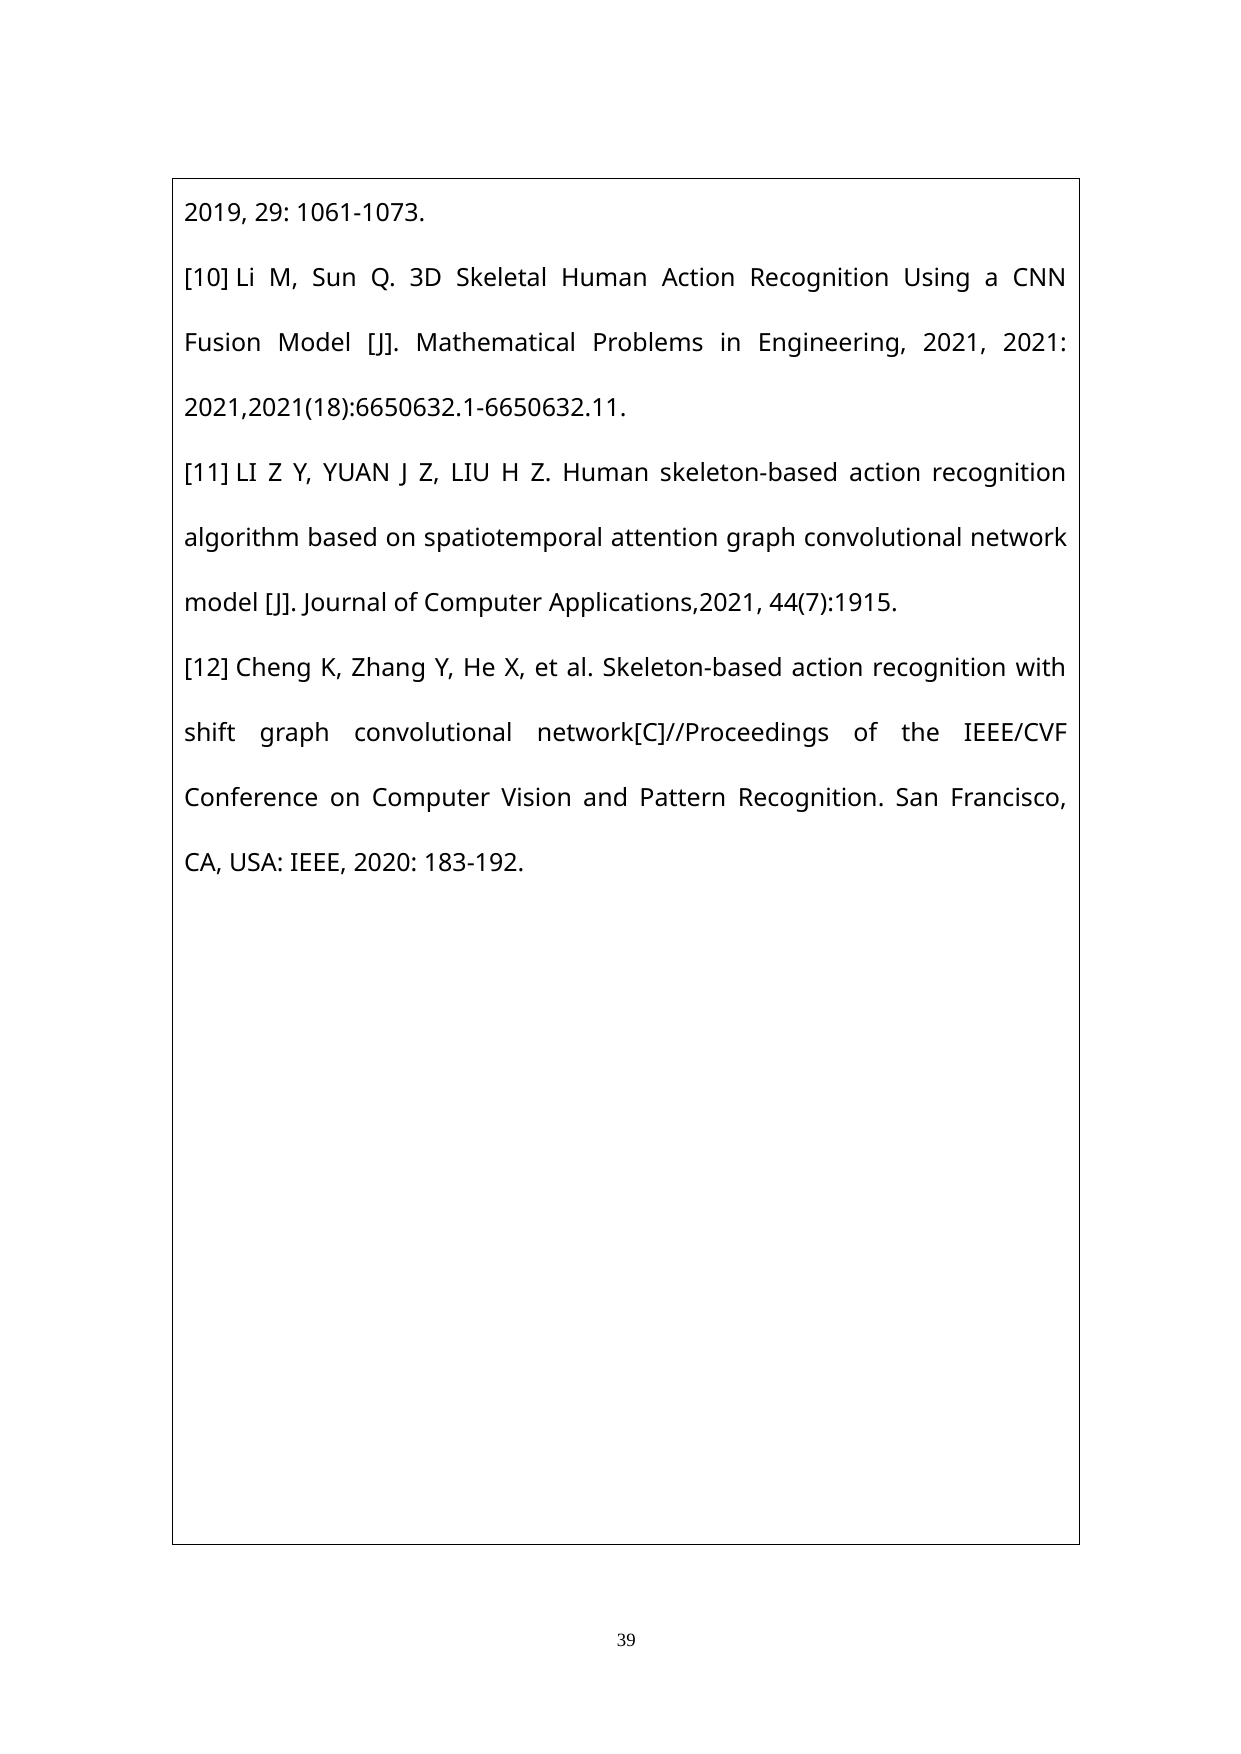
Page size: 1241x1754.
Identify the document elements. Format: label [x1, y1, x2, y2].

table_header [173, 179, 1079, 1544]
